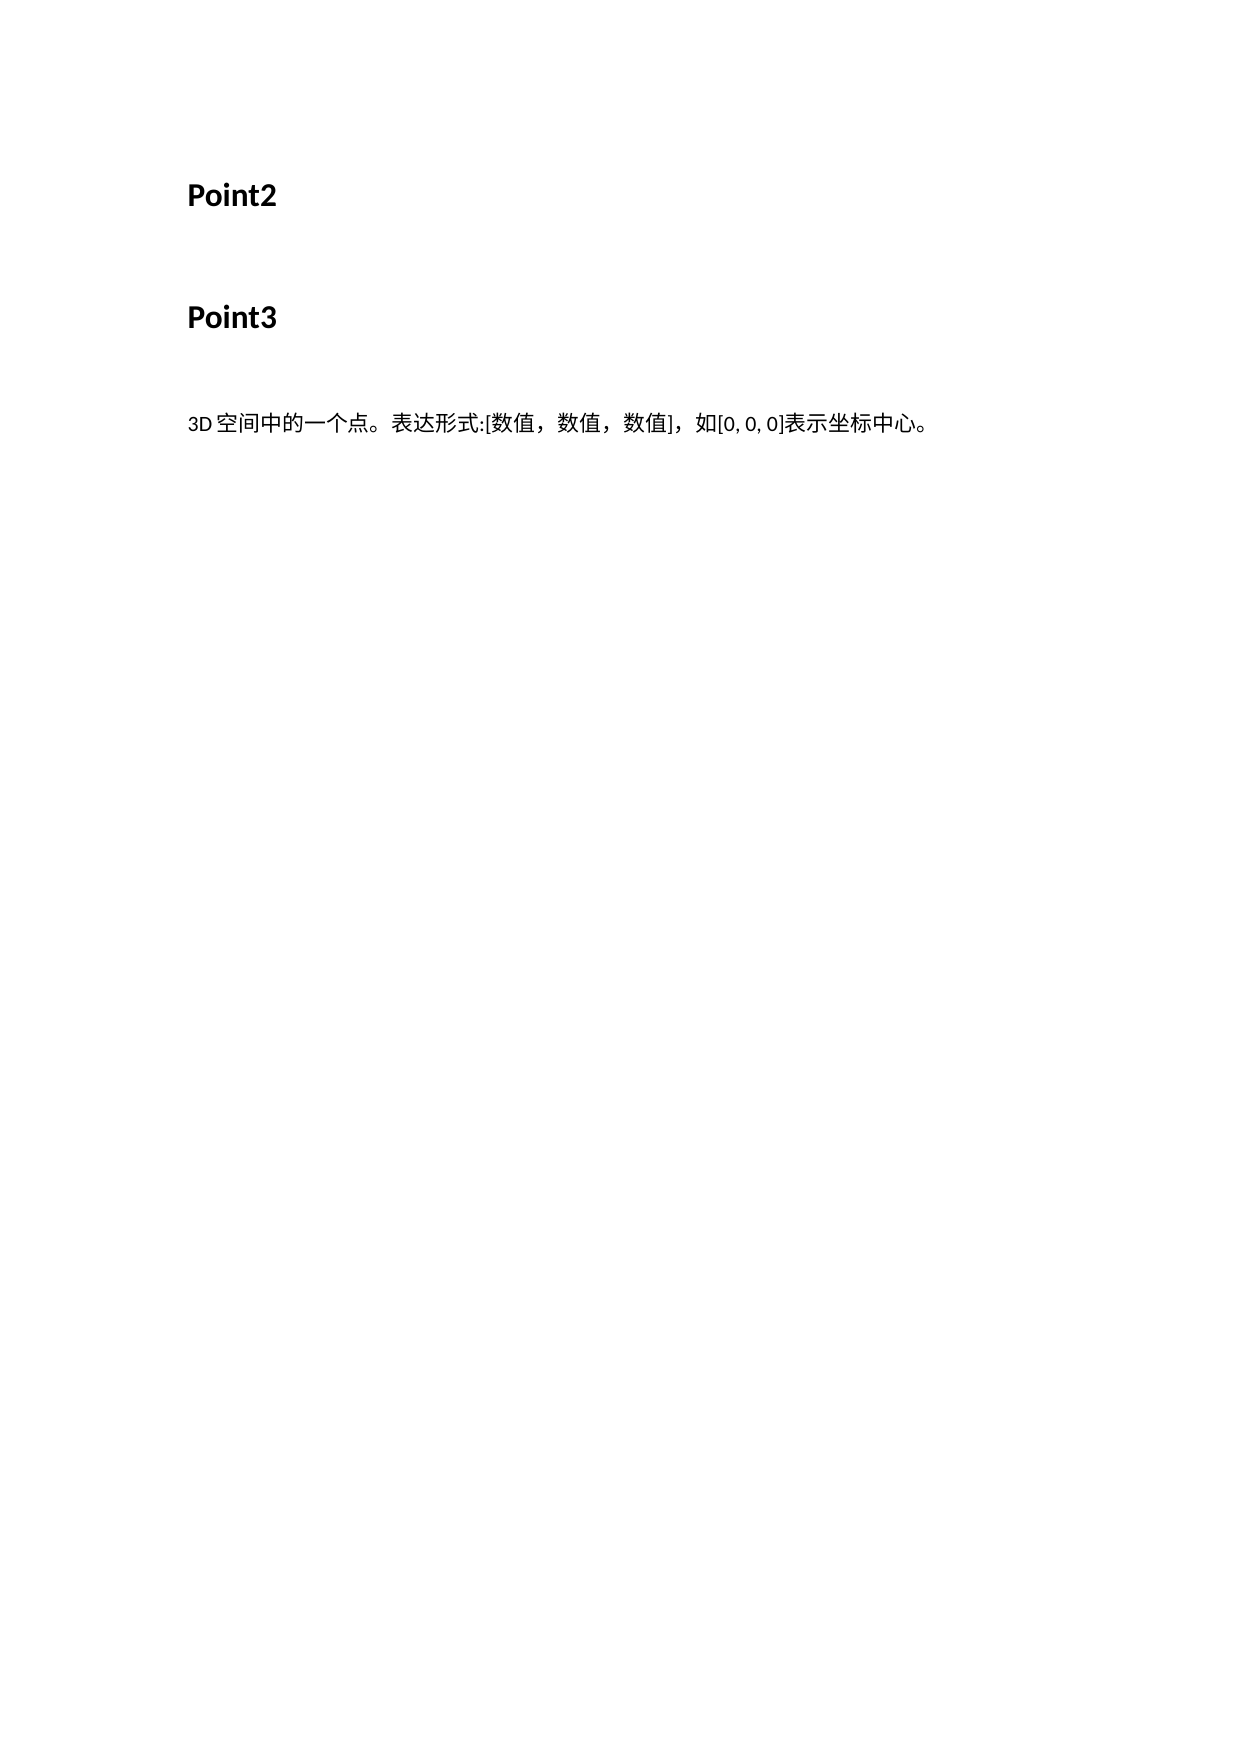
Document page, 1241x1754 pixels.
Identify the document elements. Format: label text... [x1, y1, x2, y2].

subtitle Point2 [187, 162, 1053, 227]
subtitle Point3 [187, 284, 1053, 349]
text 3D空间中的一个点。表达形式:[数值，数值，数值]，如[0, 0, 0]表示坐标中心。 [187, 406, 1053, 438]
